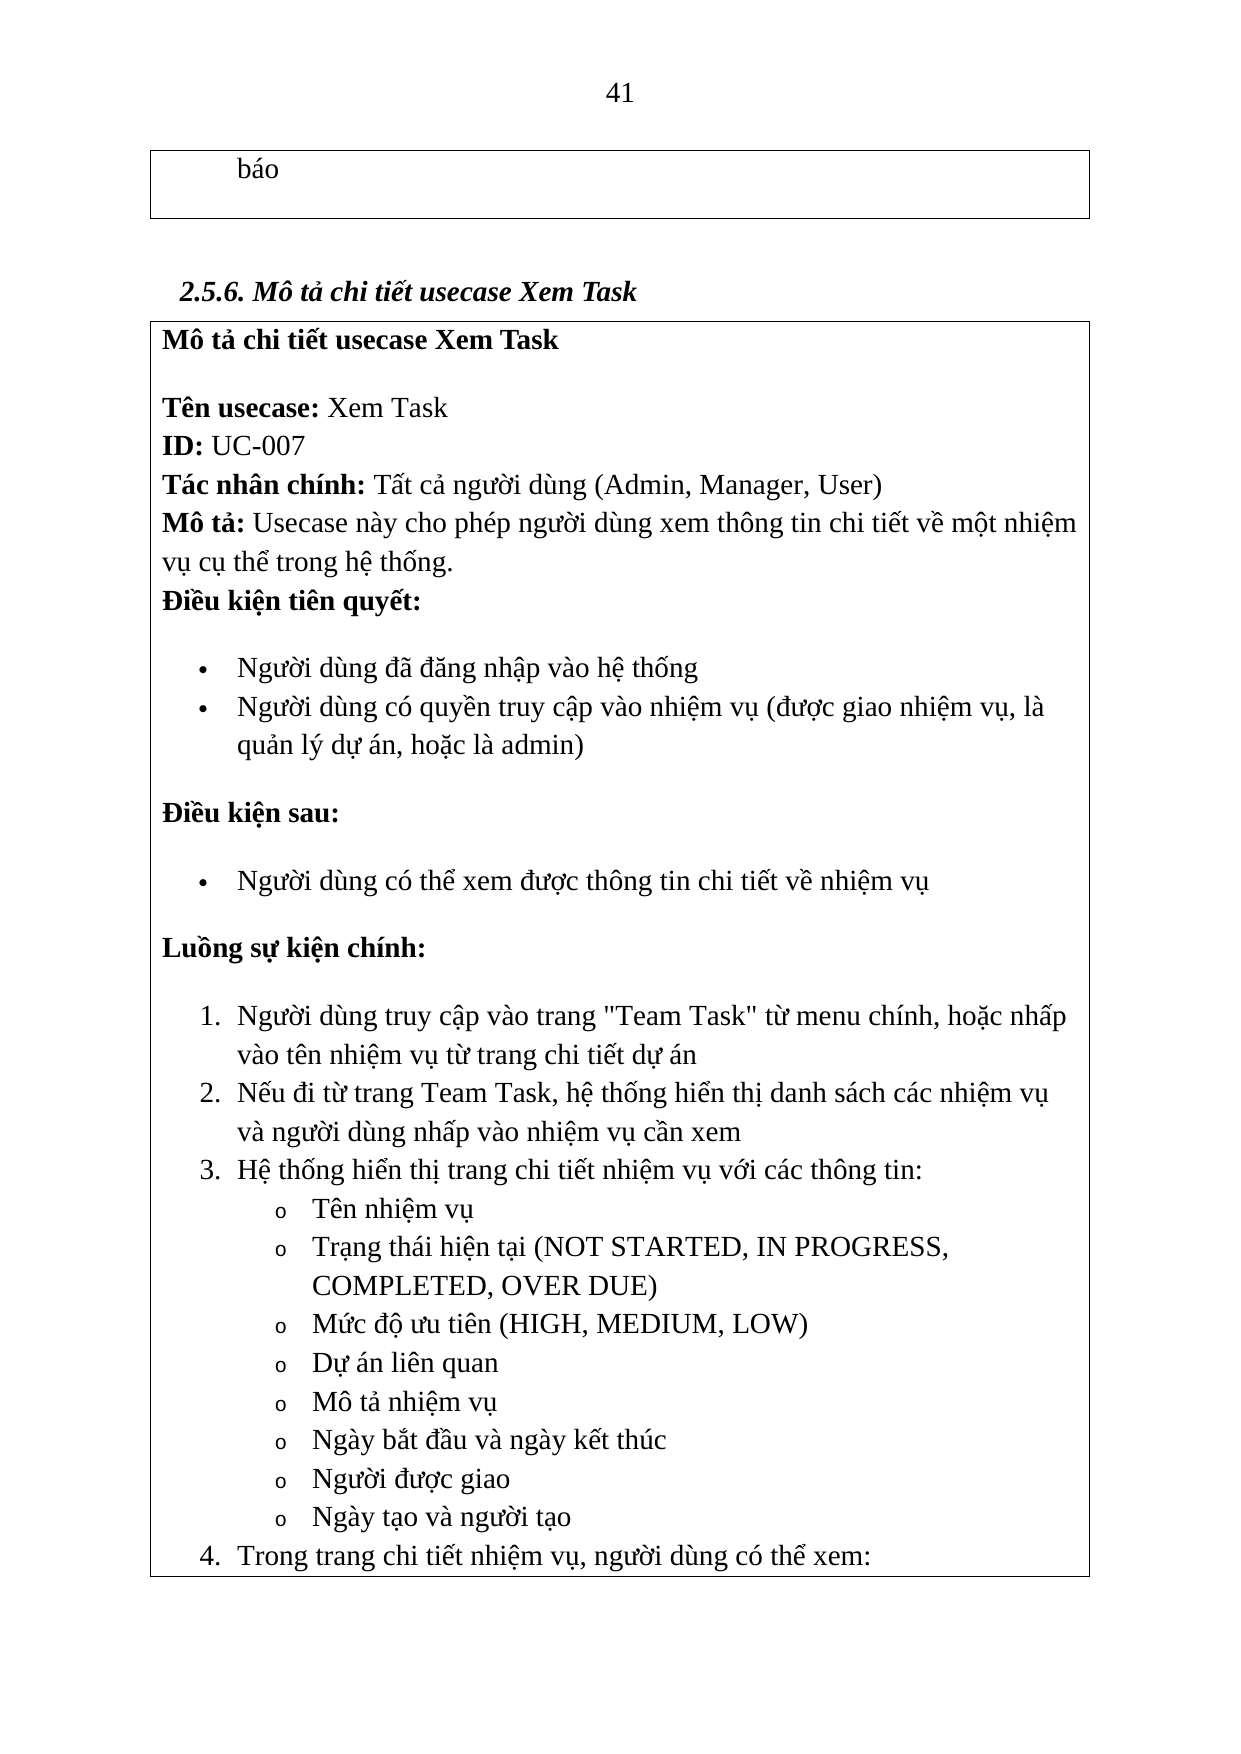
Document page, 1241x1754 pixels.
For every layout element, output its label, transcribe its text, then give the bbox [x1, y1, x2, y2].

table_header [151, 151, 1089, 218]
subtitle 2.5.6. Mô tả chi tiết usecase Xem Task [179, 274, 1090, 308]
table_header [151, 322, 1089, 1576]
